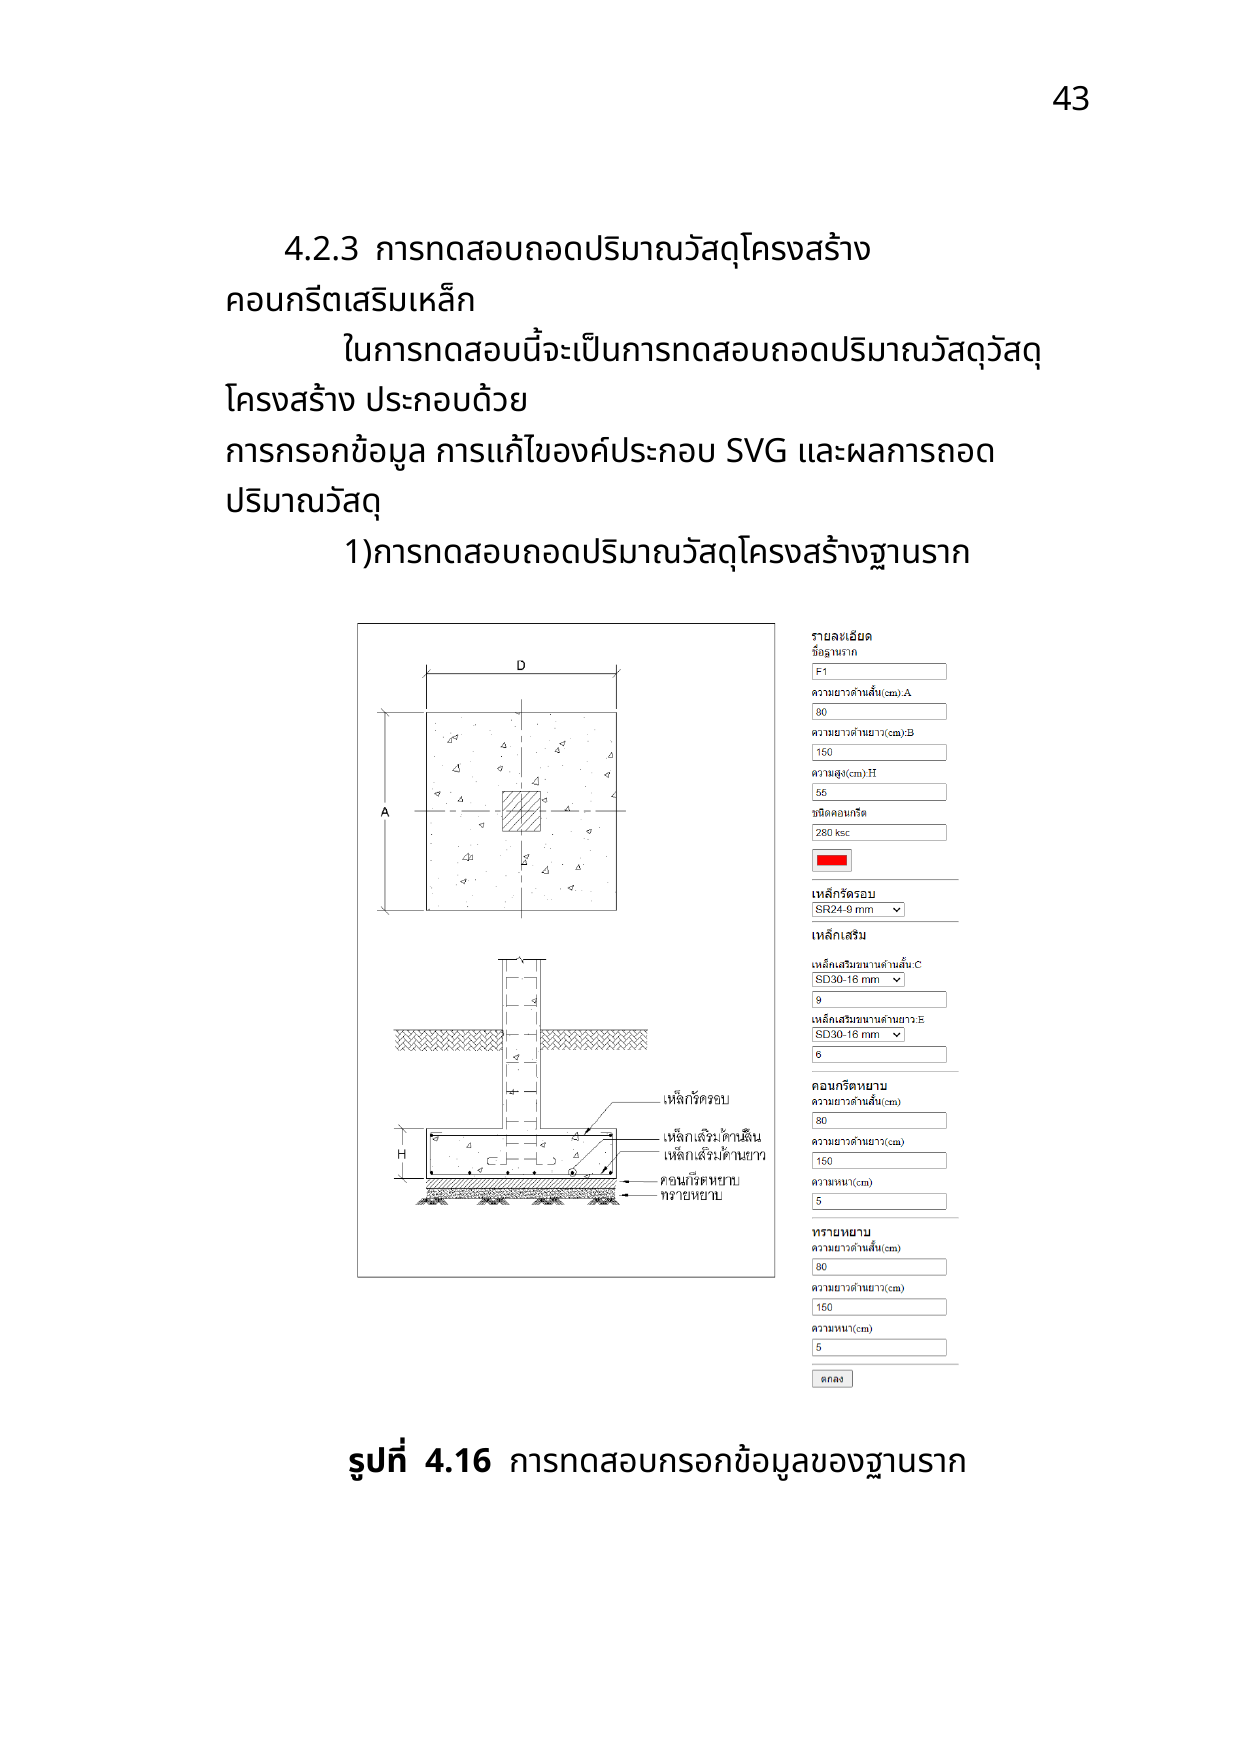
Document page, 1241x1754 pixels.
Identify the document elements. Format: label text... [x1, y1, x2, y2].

text รูปที่ 4.16 การทดสอบกรอกข้อมูลของฐานราก [225, 1437, 1090, 1488]
picture [342, 623, 973, 1392]
text 4.2.3 การทดสอบถอดปริมาณวัสดุโครงสร้างคอนกรีตเสริมเหล็ก [225, 225, 1090, 326]
text 1) การทดสอบถอดปริมาณวัสดุโครงสร้างฐานราก [225, 528, 1090, 578]
text ในการทดสอบนี้จะเป็นการทดสอบถอดปริมาณวัสดุวัสดุโครงสร้าง ประกอบด้วย การกรอกข้อมูล การแก้ไของค์ประกอบ SVG และผลการถอดปริมาณวัสดุ [225, 326, 1090, 528]
